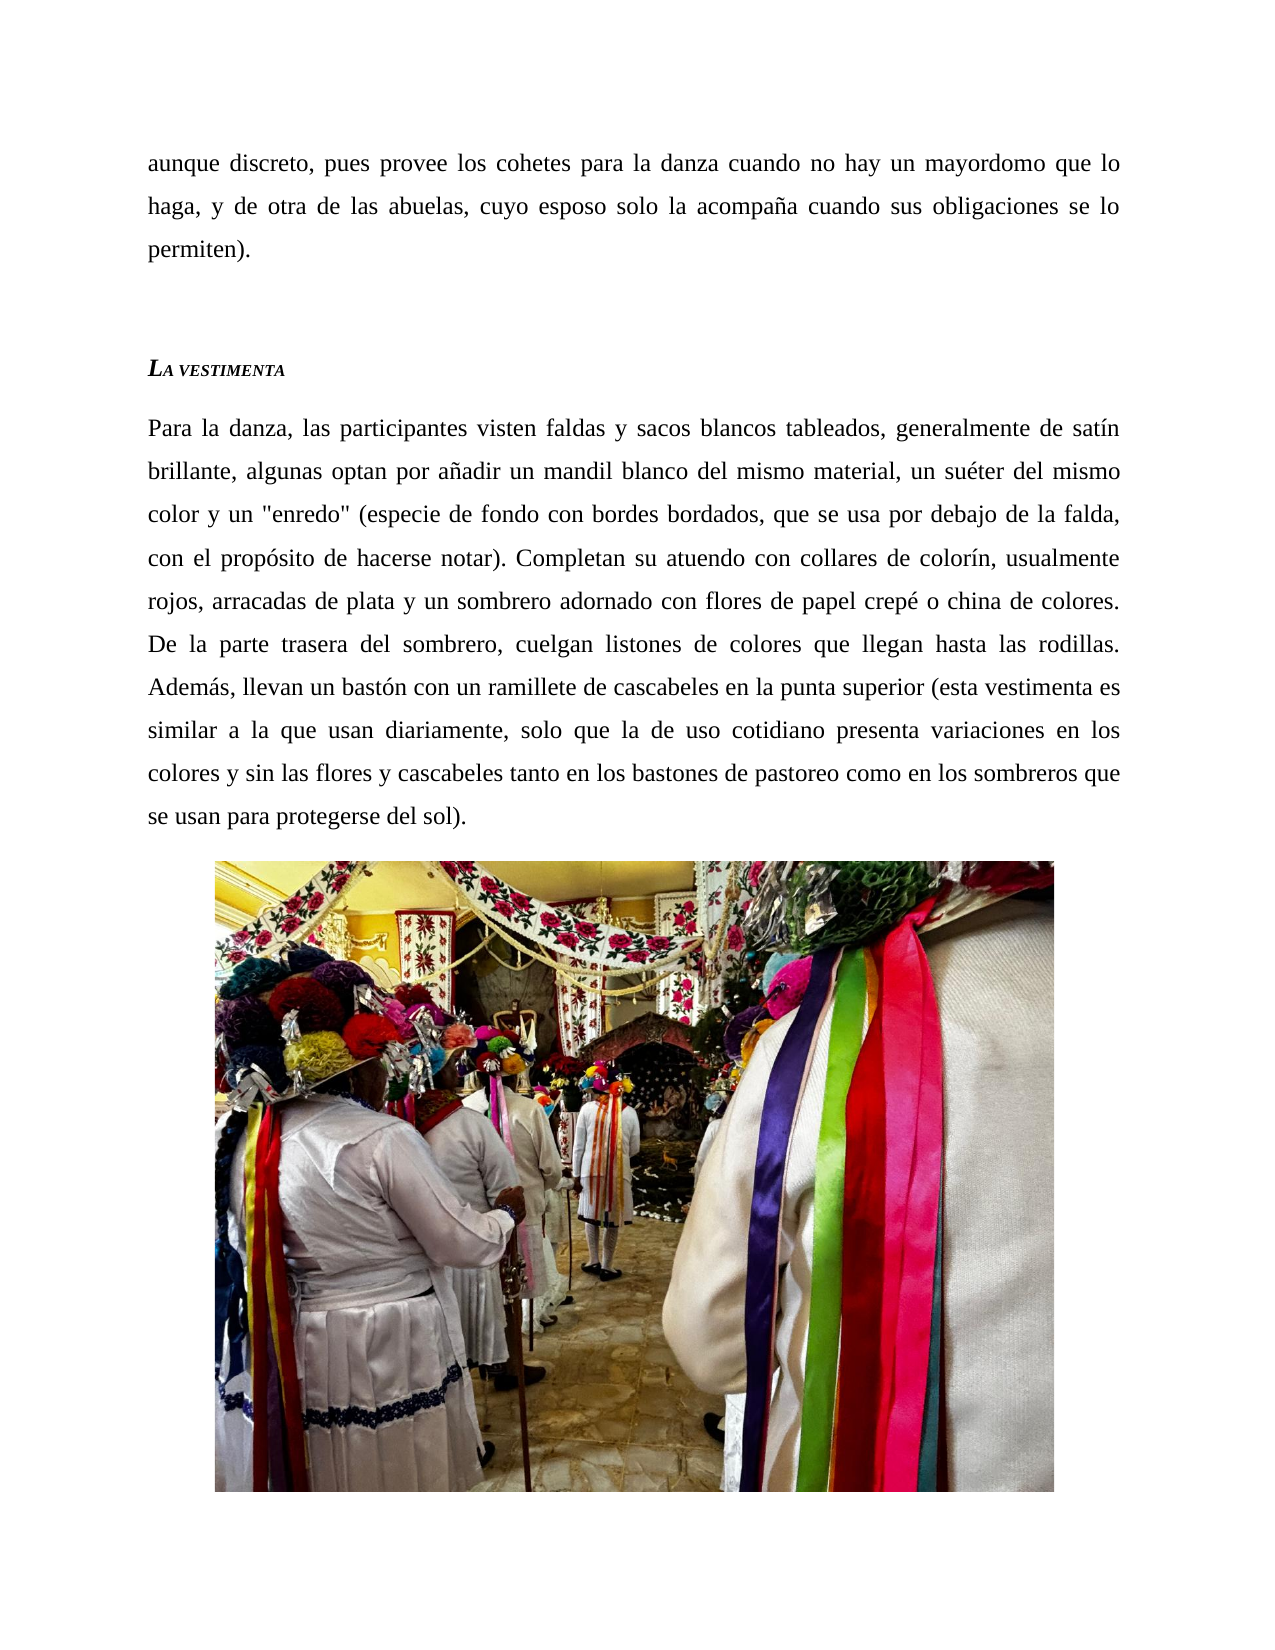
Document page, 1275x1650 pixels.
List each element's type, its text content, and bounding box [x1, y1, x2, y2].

text LA VESTIMENTA [148, 353, 1121, 382]
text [148, 148, 1121, 263]
text Para la danza, las participantes visten faldas y sacos blancos tableados, generalmente de satín brillante, algunas optan por añadir un mandil blanco del mismo material, un suéter del mismo color y un "enredo" (especie de fondo con bordes bordados, que se usa por debajo de la falda, con el propósito de hacerse notar). Completan su atuendo con collares de colorín, usualmente rojos, arracadas de plata y un sombrero adornado con flores de papel crepé o china de colores. De la parte trasera del sombrero, cuelgan listones de colores que llegan hasta las rodillas. Además, llevan un bastón con un ramillete de cascabeles en la punta superior (esta vestimenta es similar a la que usan diariamente, solo que la de uso cotidiano presenta variaciones en los colores y sin las flores y cascabeles tanto en los bastones de pastoreo como en los sombreros que se usan para protegerse del sol). [148, 413, 1121, 830]
picture [214, 861, 1055, 1492]
